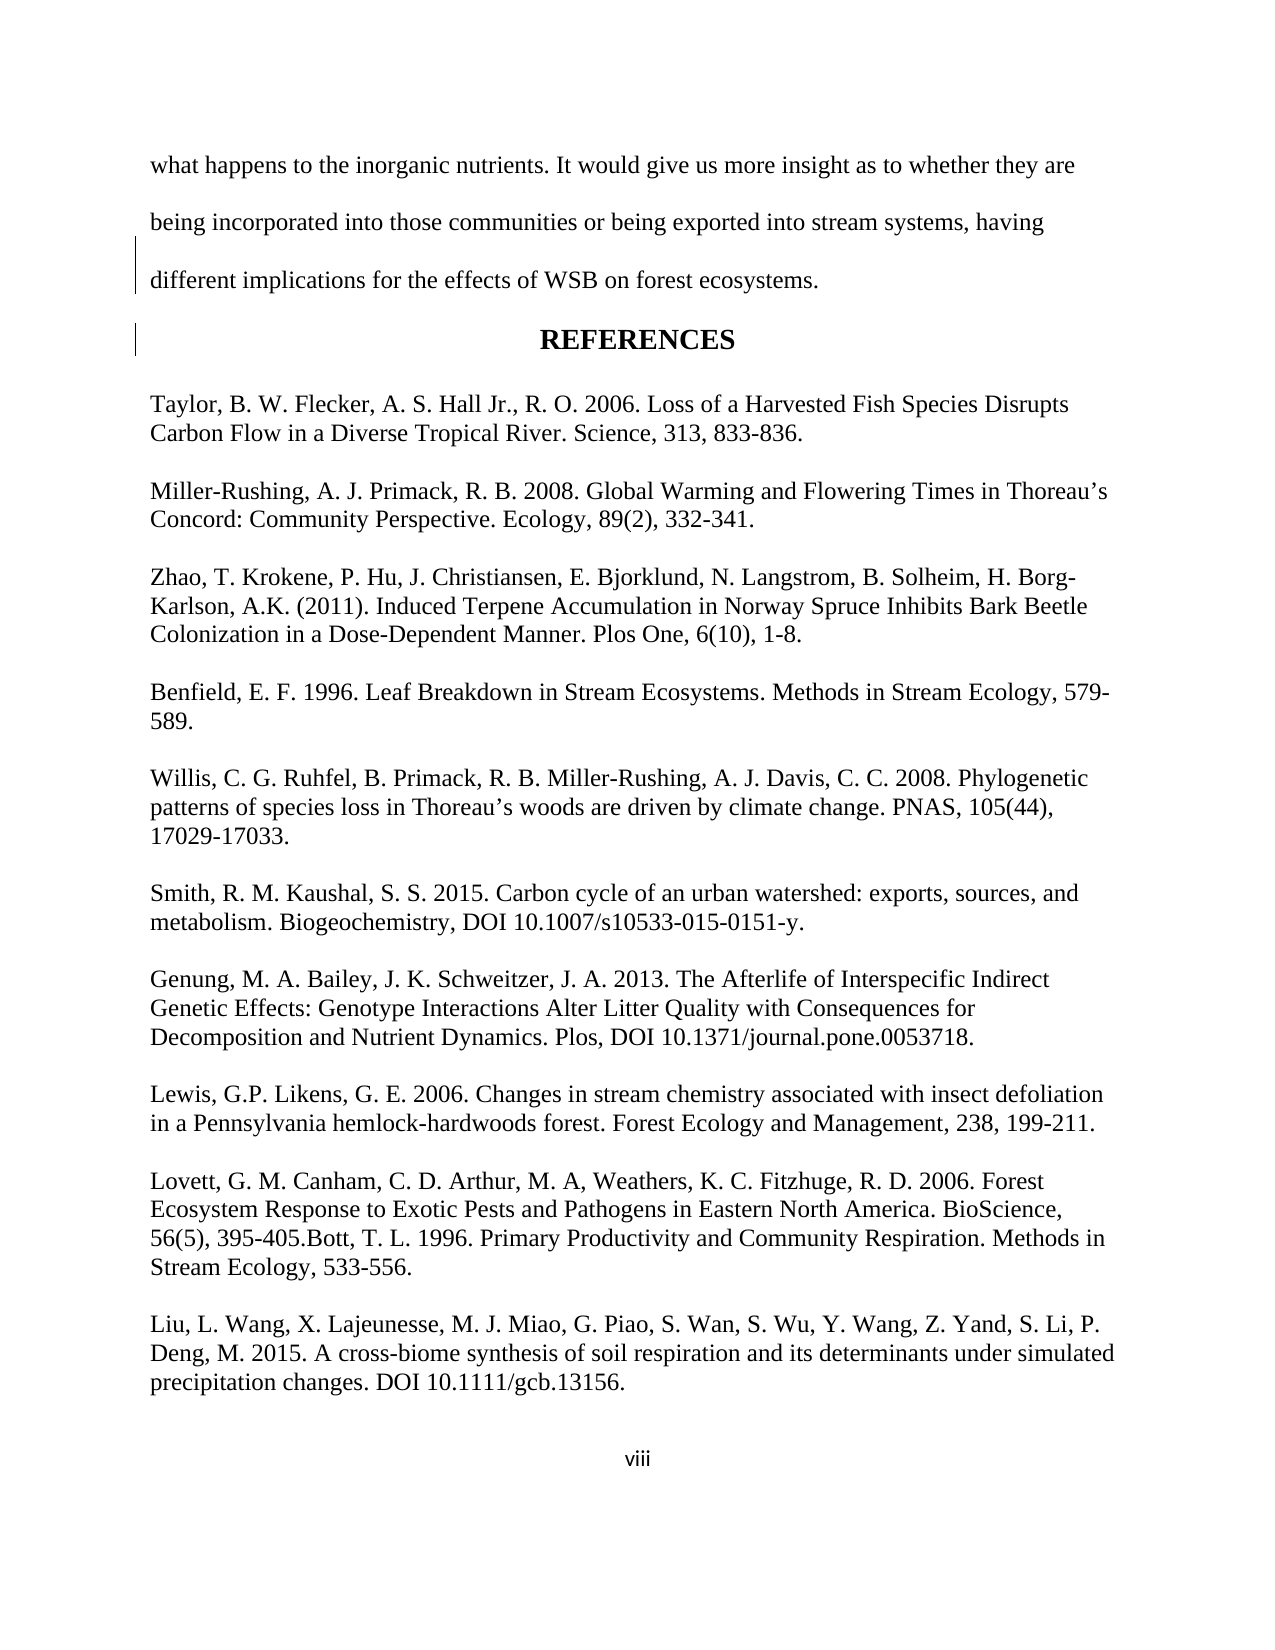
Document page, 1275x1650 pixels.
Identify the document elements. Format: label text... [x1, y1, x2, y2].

text Taylor, B. W. Flecker, A. S. Hall Jr., R. O. 2006. Loss of a Harvested Fish Species Disrupts Carbon Flow in a Diverse Tropical River. Science, 313, 833-836. [150, 389, 1125, 447]
text Willis, C. G. Ruhfel, B. Primack, R. B. Miller-Rushing, A. J. Davis, C. C. 2008. Phylogenetic patterns of species loss in Thoreau’s woods are driven by climate change. PNAS, 105(44), 17029-17033. [150, 763, 1125, 849]
text Benfield, E. F. 1996. Leaf Breakdown in Stream Ecosystems. Methods in Stream Ecology, 579-589. [150, 677, 1125, 734]
text Lewis, G.P. Likens, G. E. 2006. Changes in stream chemistry associated with insect defoliation in a Pennsylvania hemlock-hardwoods forest. Forest Ecology and Management, 238, 199-211. [150, 1079, 1125, 1137]
text Genung, M. A. Bailey, J. K. Schweitzer, J. A. 2013. The Afterlife of Interspecific Indirect Genetic Effects: Genotype Interactions Alter Litter Quality with Consequences for Decomposition and Nutrient Dynamics. Plos, DOI 10.1371/journal.pone.0053718. [150, 964, 1125, 1051]
text Miller-Rushing, A. J. Primack, R. B. 2008. Global Warming and Flowering Times in Thoreau’s Concord: Community Perspective. Ecology, 89(2), 332-341. [150, 476, 1125, 533]
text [150, 150, 1125, 294]
text REFERENCES [150, 322, 1125, 356]
text Zhao, T. Krokene, P. Hu, J. Christiansen, E. Bjorklund, N. Langstrom, B. Solheim, H. Borg-Karlson, A.K. (2011). Induced Terpene Accumulation in Norway Spruce Inhibits Bark Beetle Colonization in a Dose-Dependent Manner. Plos One, 6(10), 1-8. [150, 562, 1125, 648]
text Liu, L. Wang, X. Lajeunesse, M. J. Miao, G. Piao, S. Wan, S. Wu, Y. Wang, Z. Yand, S. Li, P. Deng, M. 2015. A cross-biome synthesis of soil respiration and its determinants under simulated precipitation changes. DOI 10.1111/gcb.13156. [150, 1309, 1125, 1396]
text Lovett, G. M. Canham, C. D. Arthur, M. A, Weathers, K. C. Fitzhuge, R. D. 2006. Forest Ecosystem Response to Exotic Pests and Pathogens in Eastern North America. BioScience, 56(5), 395-405.Bott, T. L. 1996. Primary Productivity and Community Respiration. Methods in Stream Ecology, 533-556. [150, 1166, 1125, 1281]
text Smith, R. M. Kaushal, S. S. 2015. Carbon cycle of an urban watershed: exports, sources, and metabolism. Biogeochemistry, DOI 10.1007/s10533-015-0151-y. [150, 878, 1125, 936]
